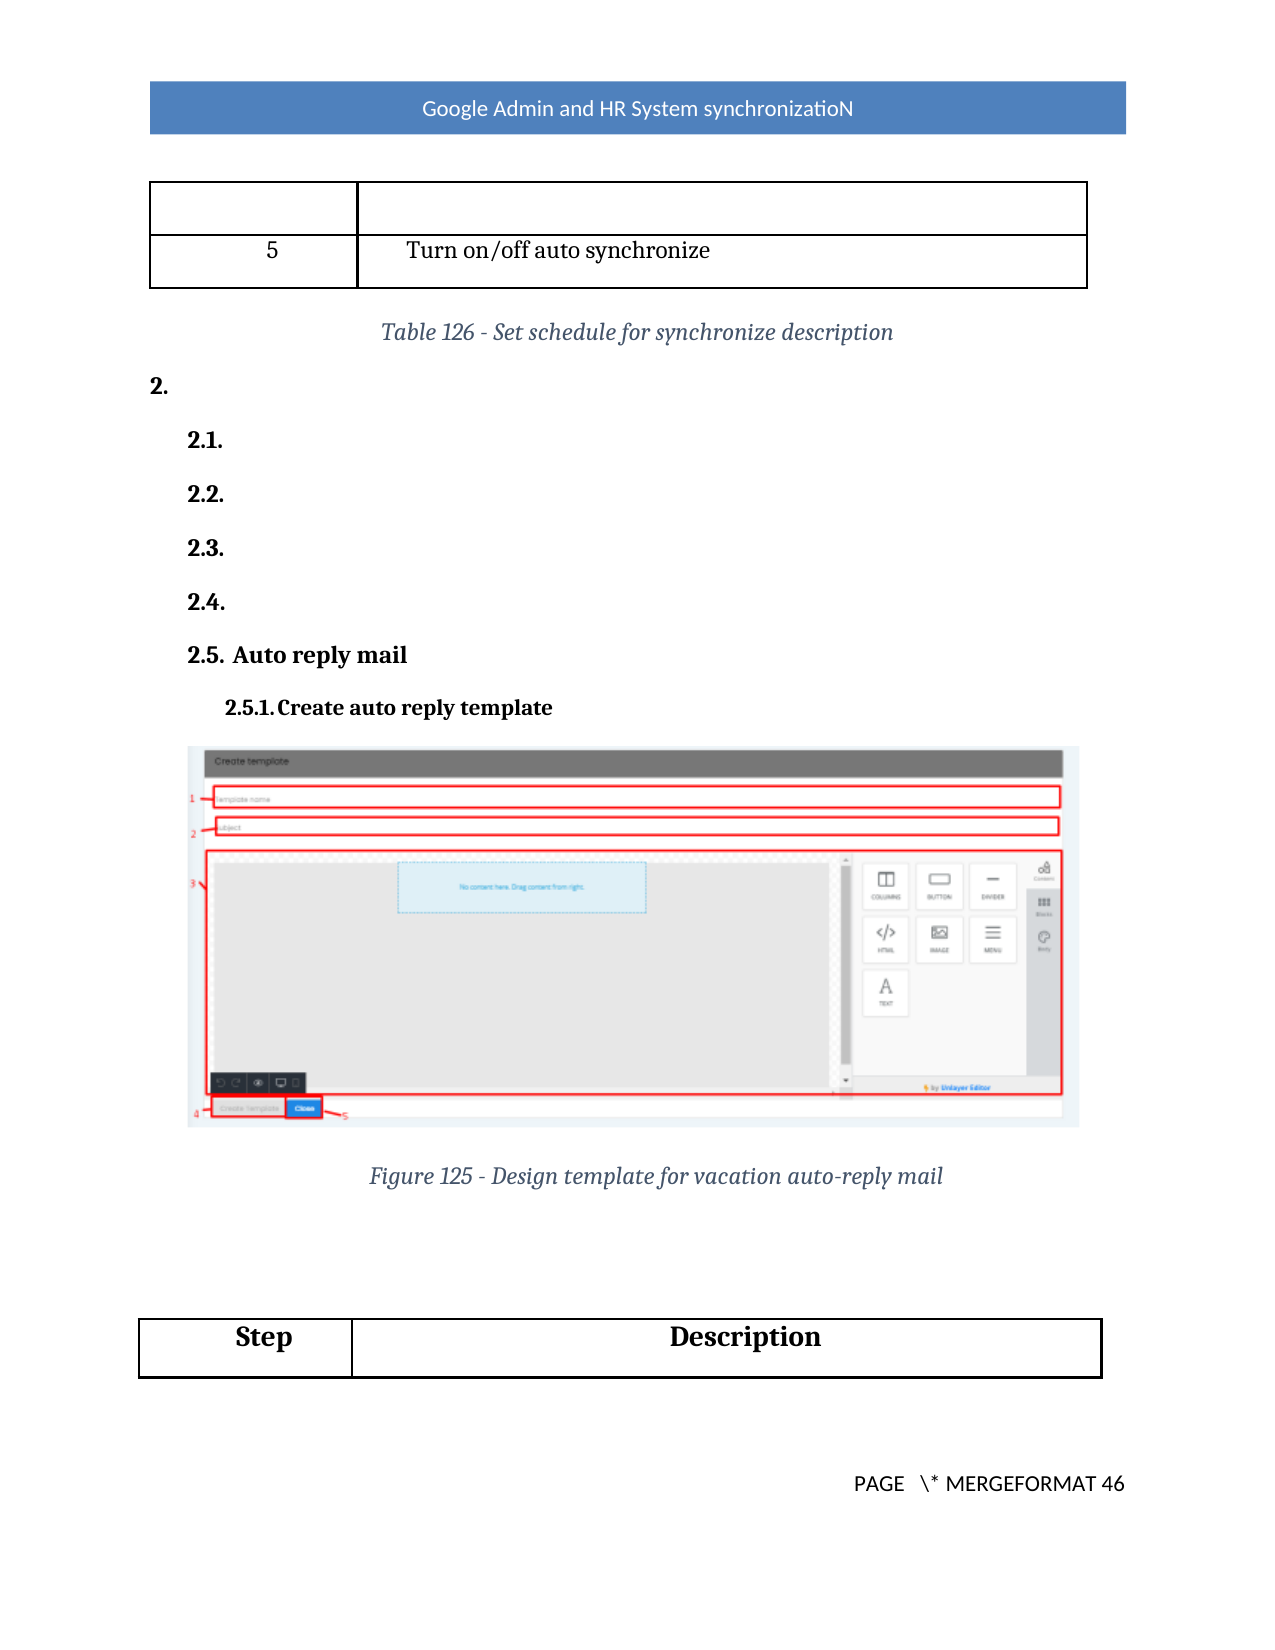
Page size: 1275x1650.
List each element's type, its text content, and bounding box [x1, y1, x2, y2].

text Figure 125 - Design template for vacation auto-reply mail [187, 1162, 1125, 1191]
subtitle Create auto reply template [225, 695, 1125, 721]
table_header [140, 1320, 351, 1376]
subtitle Auto reply mail [187, 641, 1125, 670]
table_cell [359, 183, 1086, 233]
picture [187, 746, 1080, 1129]
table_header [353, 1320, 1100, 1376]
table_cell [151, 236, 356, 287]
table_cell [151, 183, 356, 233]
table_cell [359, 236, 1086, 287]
